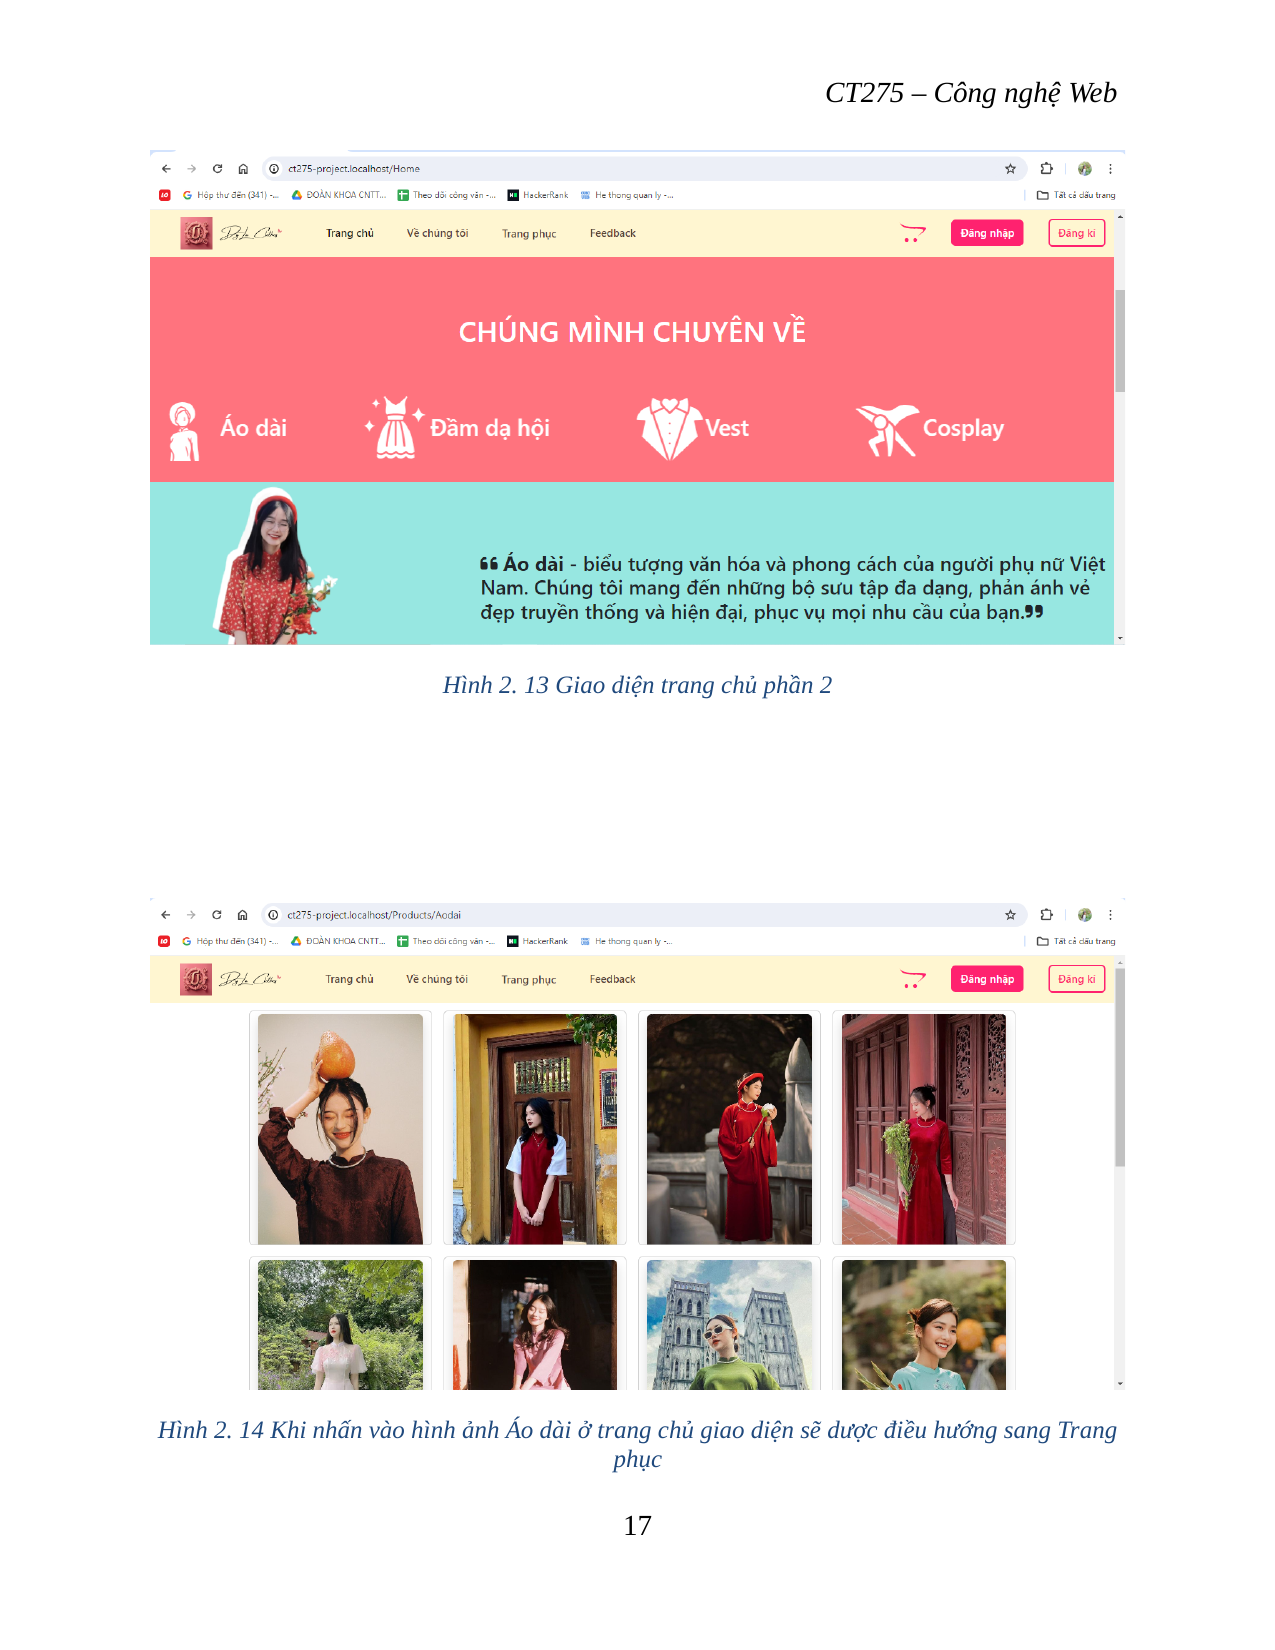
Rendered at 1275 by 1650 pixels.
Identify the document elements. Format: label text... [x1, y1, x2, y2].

picture [150, 898, 1125, 1390]
text Hình 2. 13 Giao diện trang chủ phần 2 [150, 671, 1125, 699]
text Hình 2. 14 Khi nhấn vào hình ảnh Áo dài ở trang chủ giao diện sẽ dược điều hướng sang Trang phục [150, 1416, 1125, 1473]
picture [150, 150, 1125, 645]
